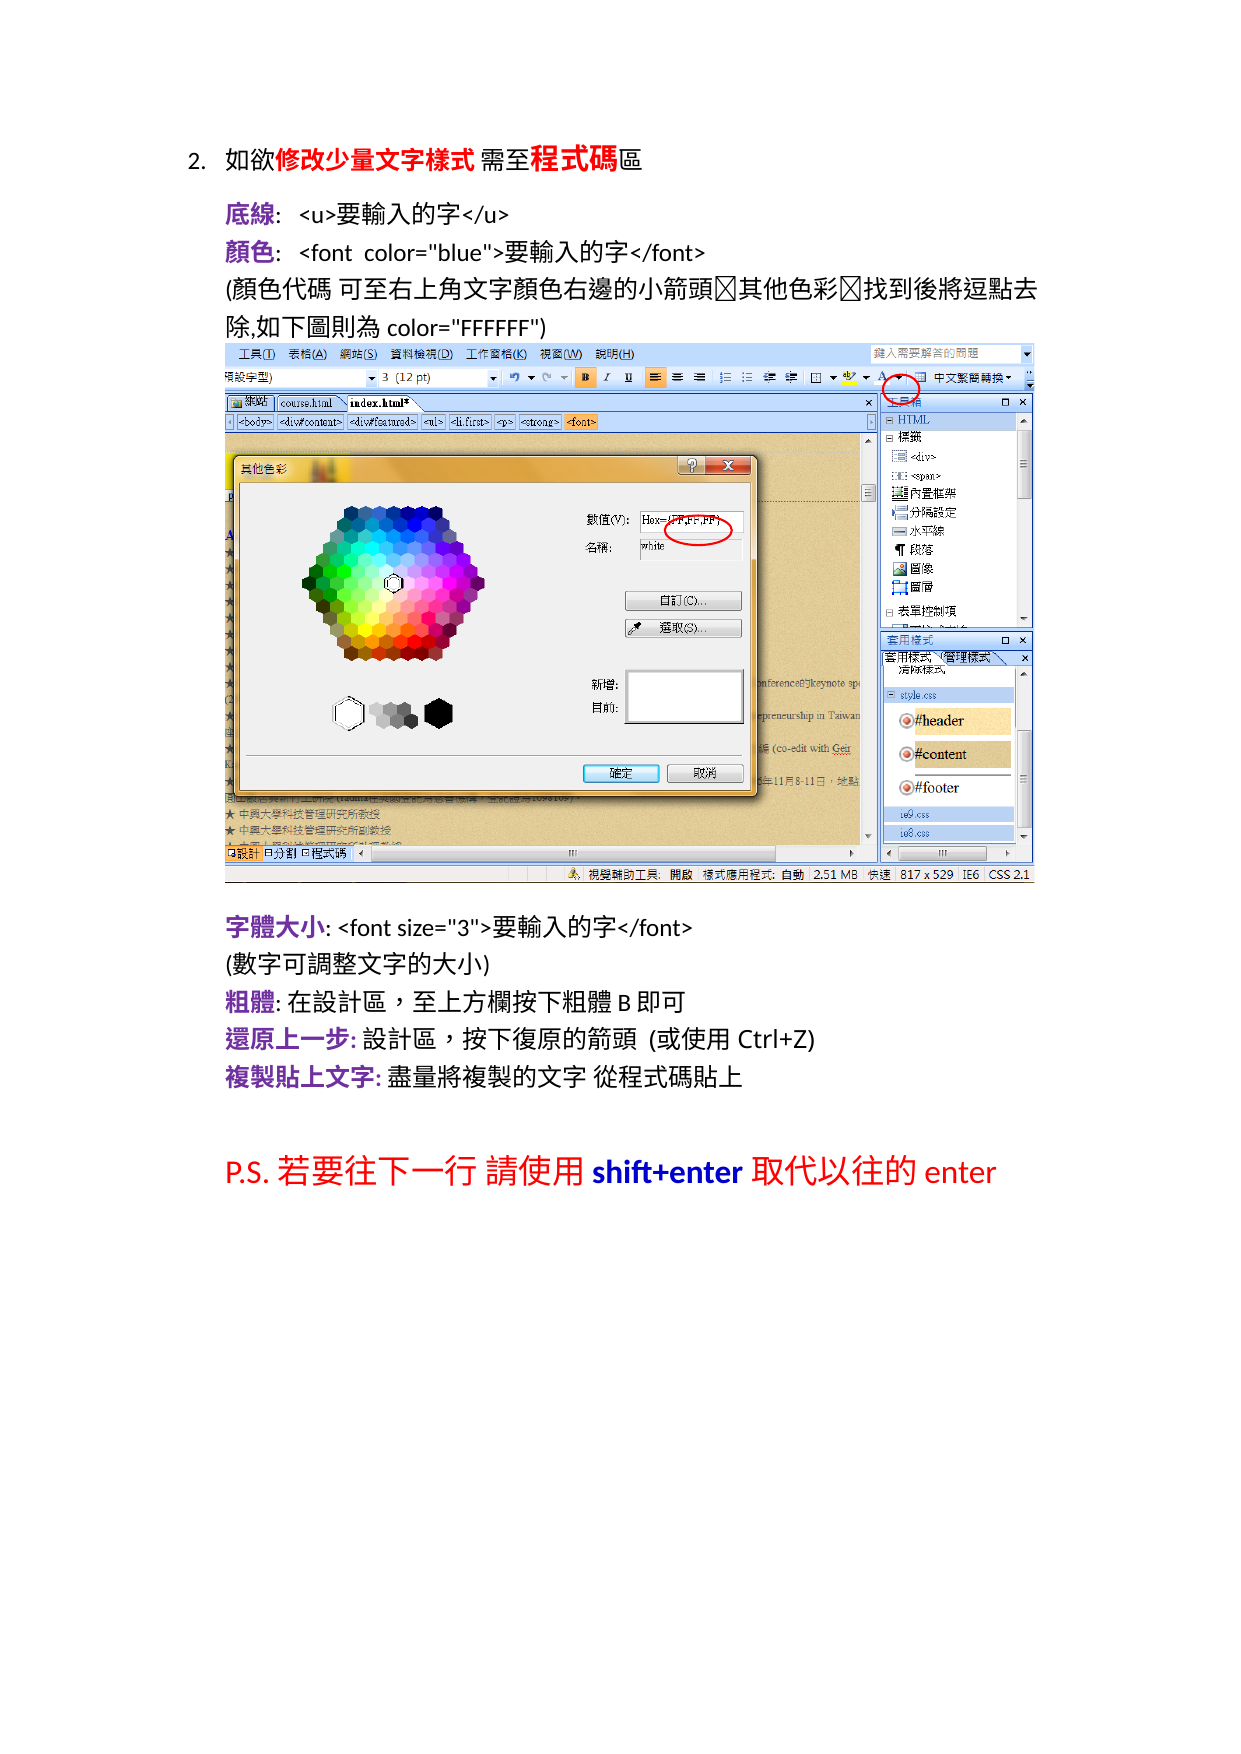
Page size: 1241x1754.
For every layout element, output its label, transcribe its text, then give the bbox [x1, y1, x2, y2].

list 字體大小: <font size="3">要輸入的字</font> (數字可調整文字的大小) [225, 906, 1053, 981]
list 顏色: <font color="blue">要輸入的字</font> (顏色代碼 可至右上角文字顏色右邊的小箭頭其他色彩找到後將逗點去除,如下圖則為 color="FFFFFF") [225, 231, 1053, 344]
picture [225, 343, 1035, 883]
list 粗體: 在設計區，至上方欄按下粗體B 即可 [225, 981, 1053, 1019]
list 還原上一步: 設計區，按下復原的箭頭 (或使用 Ctrl+Z) 複製貼上文字: 盡量將複製的文字 從程式碼貼上 [225, 1019, 1053, 1131]
list 如欲修改少量文字樣式 需至程式碼區 底線: <u>要輸入的字</u> [187, 119, 1053, 231]
list P.S. 若要往下一行 請使用shift+enter 取代以往的enter [225, 1131, 1053, 1206]
